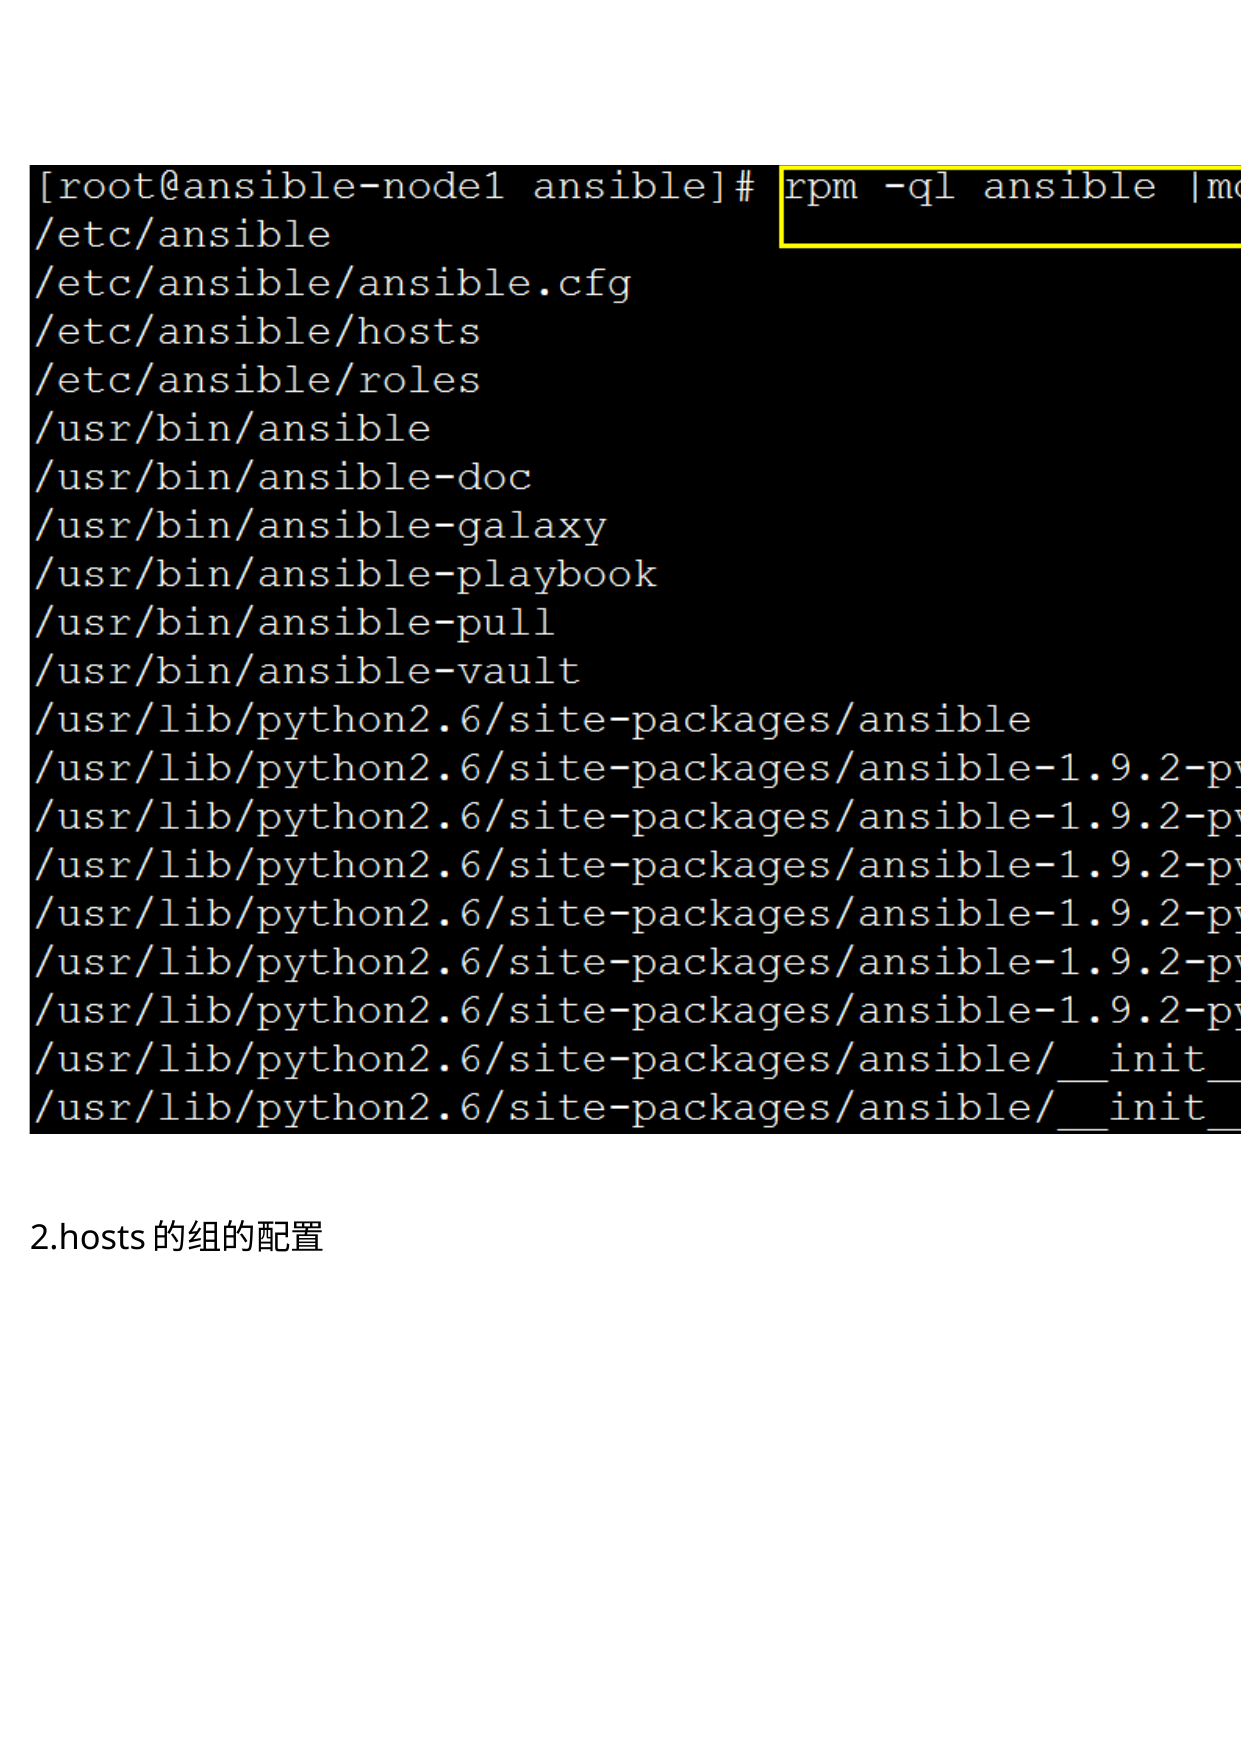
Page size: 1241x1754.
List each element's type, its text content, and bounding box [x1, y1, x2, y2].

text 2.hosts的组的配置 [29, 1202, 1196, 1267]
picture [29, 165, 1241, 1134]
